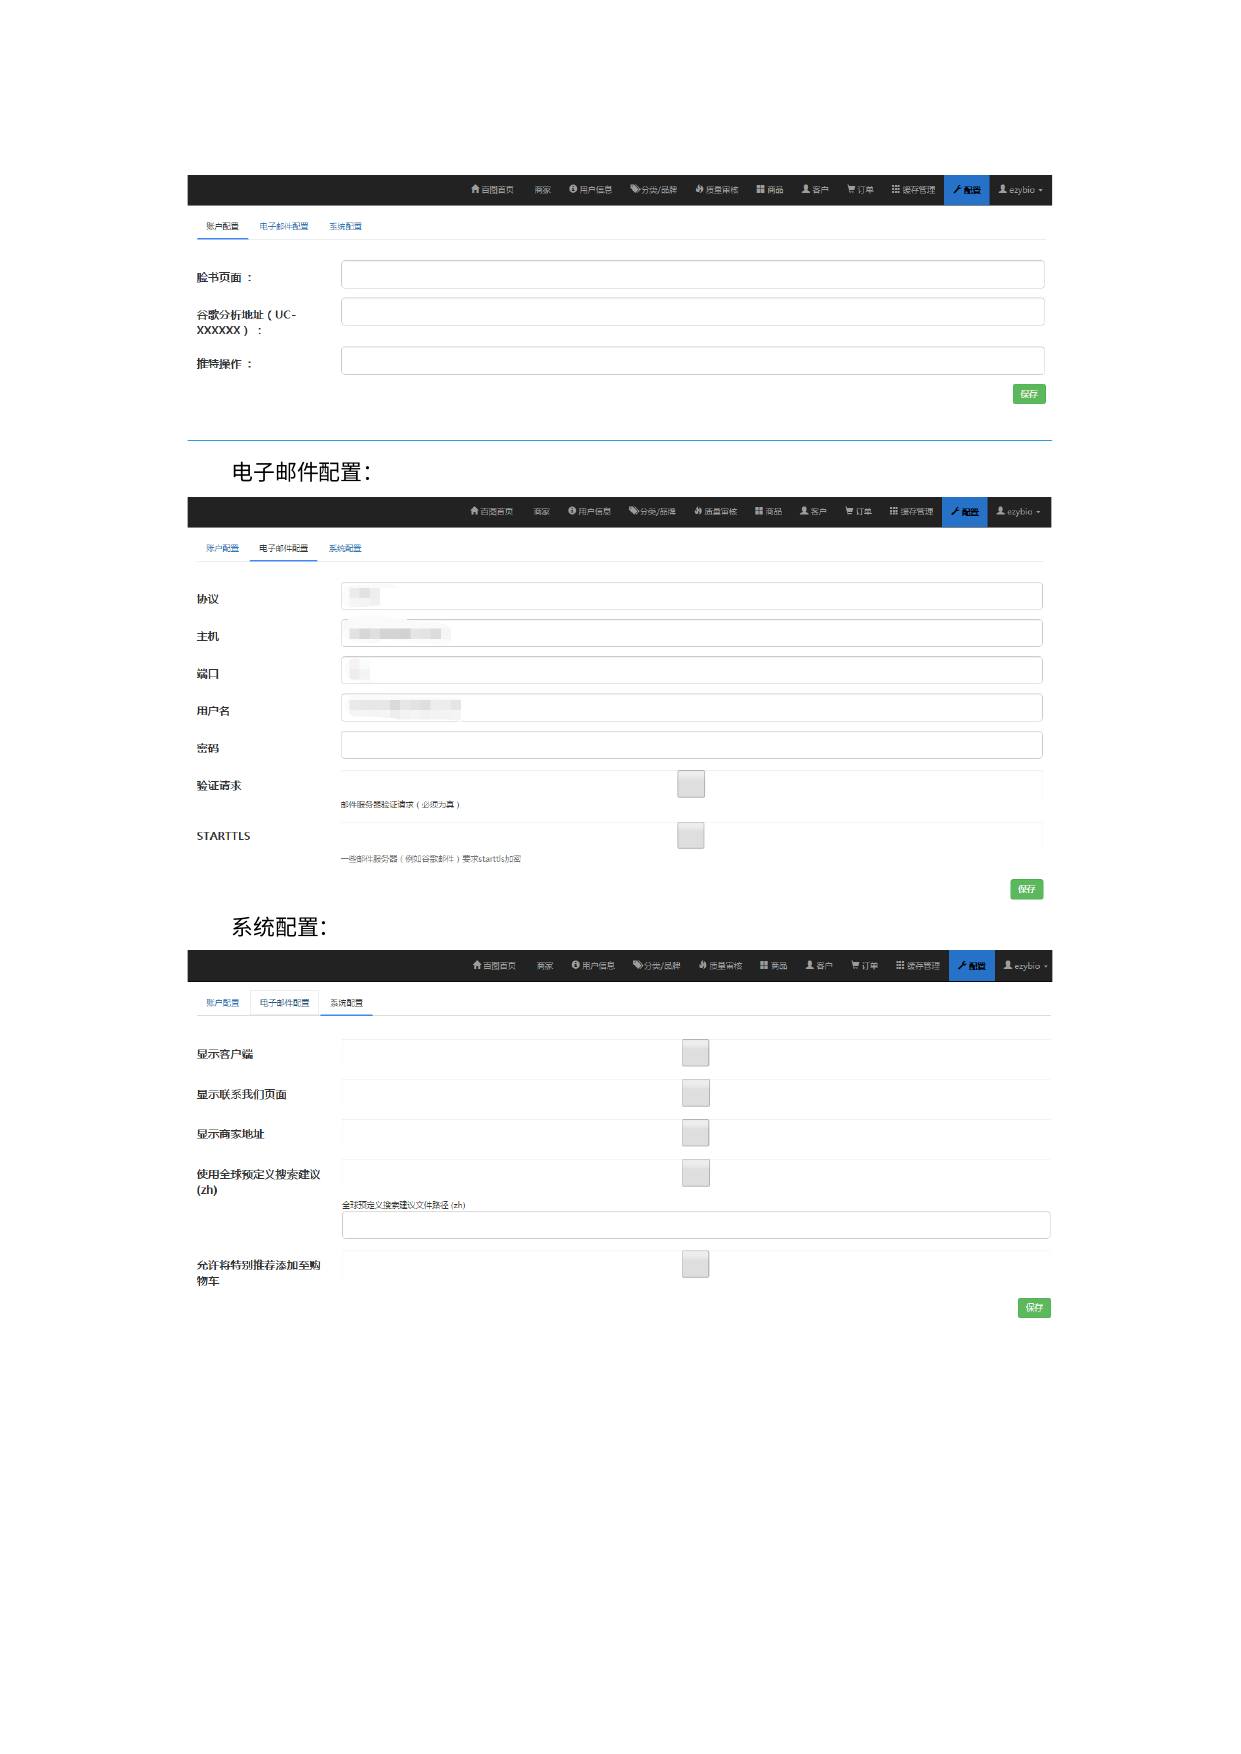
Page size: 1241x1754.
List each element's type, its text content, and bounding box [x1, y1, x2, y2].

picture [187, 497, 1052, 900]
text 系统配置： [187, 909, 1053, 942]
picture [187, 950, 1053, 1324]
picture [187, 175, 1053, 442]
text 电子邮件配置： [187, 454, 1053, 487]
